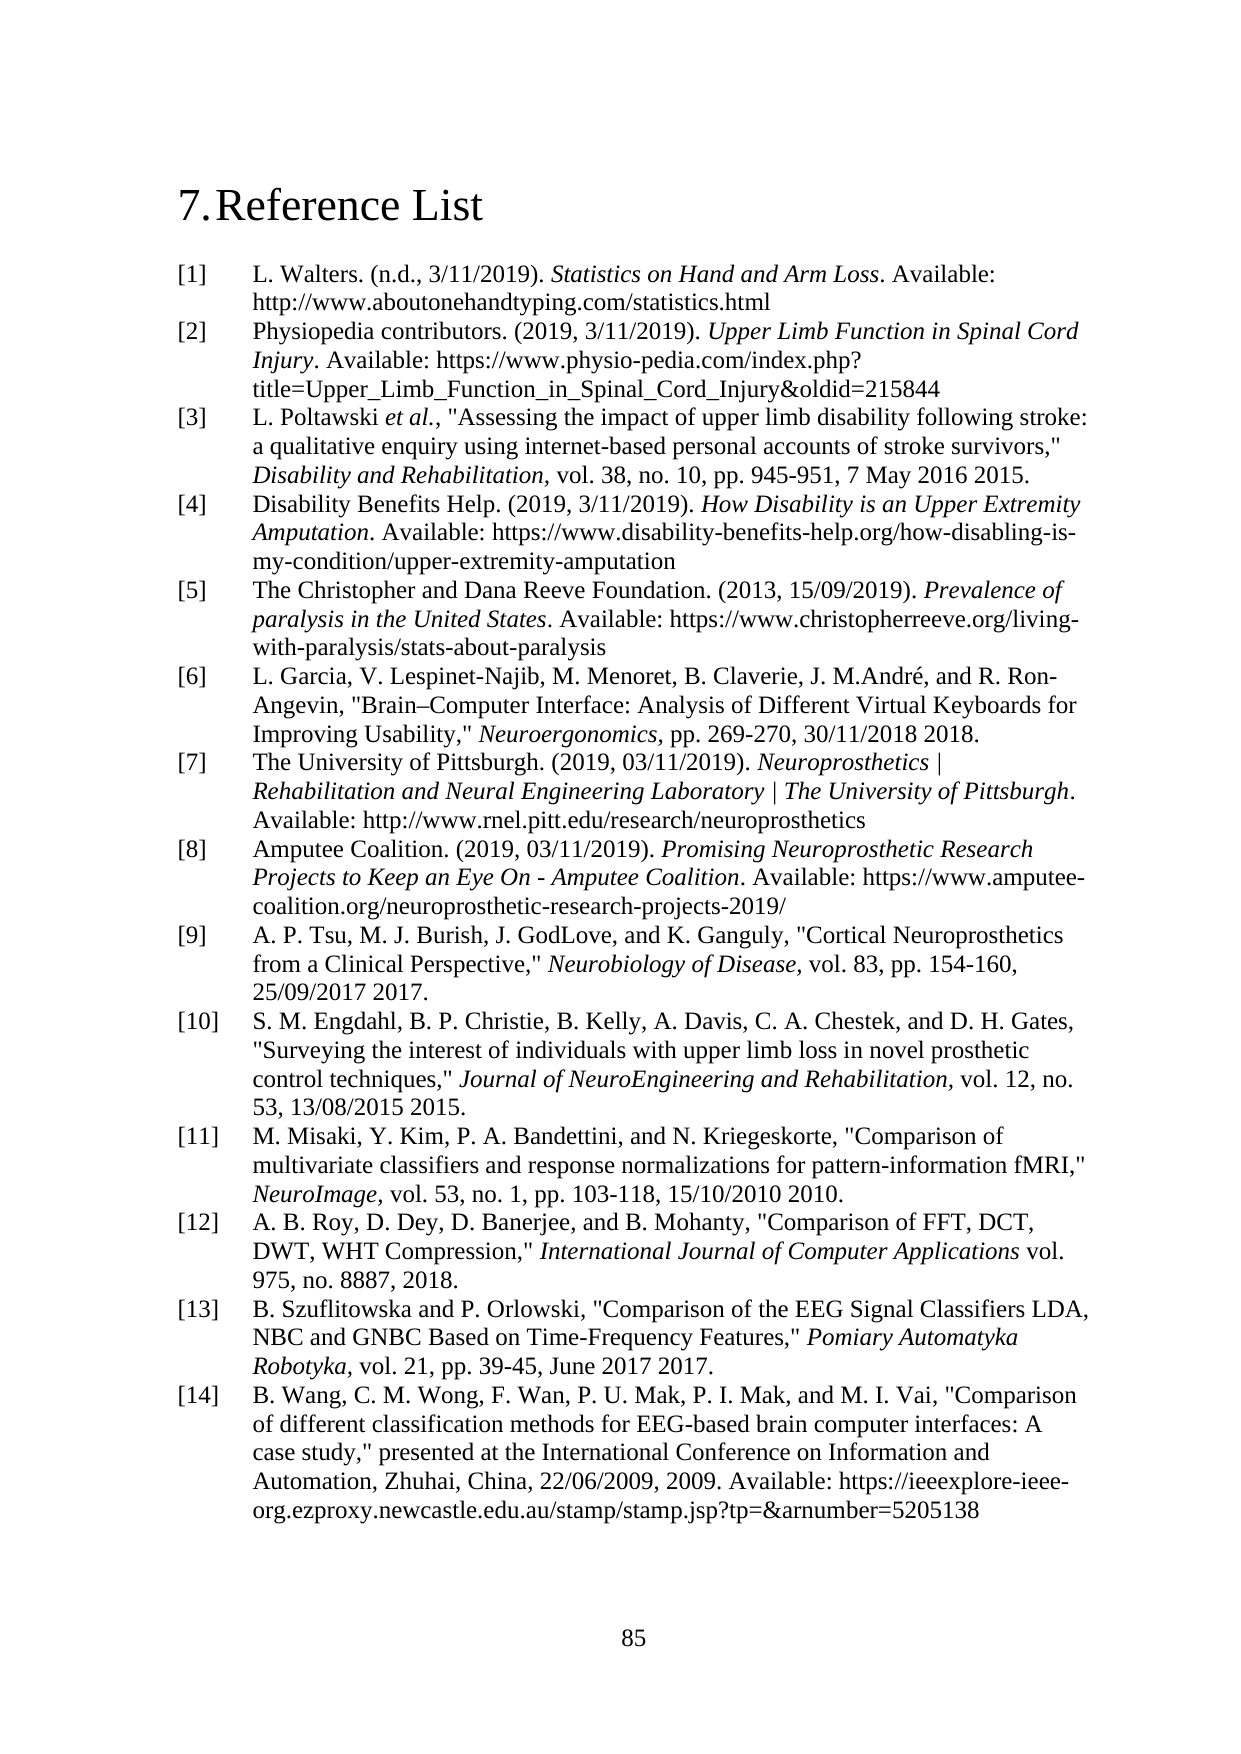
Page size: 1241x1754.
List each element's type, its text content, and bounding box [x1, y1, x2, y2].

text [8] Amputee Coalition. (2019, 03/11/2019). Promising Neuroprosthetic Research Projects to Keep an Eye On - Amputee Coalition. Available: https://www.amputee-coalition.org/neuroprosthetic-research-projects-2019/ [177, 834, 1090, 920]
text [11] M. Misaki, Y. Kim, P. A. Bandettini, and N. Kriegeskorte, "Comparison of multivariate classifiers and response normalizations for pattern-information fMRI," NeuroImage, vol. 53, no. 1, pp. 103-118, 15/10/2010 2010. [177, 1121, 1090, 1207]
text [2] Physiopedia contributors. (2019, 3/11/2019). Upper Limb Function in Spinal Cord Injury. Available: https://www.physio-pedia.com/index.php?title=Upper_Limb_Function_in_Spinal_Cord_Injury&oldid=215844 [177, 316, 1090, 402]
text [3] L. Poltawski et al., "Assessing the impact of upper limb disability following stroke: a qualitative enquiry using internet-based personal accounts of stroke survivors," Disability and Rehabilitation, vol. 38, no. 10, pp. 945-951, 7 May 2016 2015. [177, 402, 1090, 489]
text [10] S. M. Engdahl, B. P. Christie, B. Kelly, A. Davis, C. A. Chestek, and D. H. Gates, "Surveying the interest of individuals with upper limb loss in novel prosthetic control techniques," Journal of NeuroEngineering and Rehabilitation, vol. 12, no. 53, 13/08/2015 2015. [177, 1006, 1090, 1121]
text [9] A. P. Tsu, M. J. Burish, J. GodLove, and K. Ganguly, "Cortical Neuroprosthetics from a Clinical Perspective," Neurobiology of Disease, vol. 83, pp. 154-160, 25/09/2017 2017. [177, 920, 1090, 1006]
text [1] L. Walters. (n.d., 3/11/2019). Statistics on Hand and Arm Loss. Available: http://www.aboutonehandtyping.com/statistics.html [177, 259, 1090, 316]
text [4] Disability Benefits Help. (2019, 3/11/2019). How Disability is an Upper Extremity Amputation. Available: https://www.disability-benefits-help.org/how-disabling-is-my-condition/upper-extremity-amputation [177, 489, 1090, 575]
text [14] B. Wang, C. M. Wong, F. Wan, P. U. Mak, P. I. Mak, and M. I. Vai, "Comparison of different classification methods for EEG-based brain computer interfaces: A case study," presented at the International Conference on Information and Automation, Zhuhai, China, 22/06/2009, 2009. Available: https://ieeexplore-ieee-org.ezproxy.newcastle.edu.au/stamp/stamp.jsp?tp=&arnumber=5205138 [177, 1380, 1090, 1524]
text [12] A. B. Roy, D. Dey, D. Banerjee, and B. Mohanty, "Comparison of FFT, DCT, DWT, WHT Compression," International Journal of Computer Applications vol. 975, no. 8887, 2018. [177, 1207, 1090, 1294]
subtitle Reference List [177, 177, 1090, 230]
text [7] The University of Pittsburgh. (2019, 03/11/2019). Neuroprosthetics | Rehabilitation and Neural Engineering Laboratory | The University of Pittsburgh. Available: http://www.rnel.pitt.edu/research/neuroprosthetics [177, 747, 1090, 834]
text [5] The Christopher and Dana Reeve Foundation. (2013, 15/09/2019). Prevalence of paralysis in the United States. Available: https://www.christopherreeve.org/living-with-paralysis/stats-about-paralysis [177, 575, 1090, 661]
text [6] L. Garcia, V. Lespinet-Najib, M. Menoret, B. Claverie, J. M.André, and R. Ron-Angevin, "Brain–Computer Interface: Analysis of Different Virtual Keyboards for Improving Usability," Neuroergonomics, pp. 269-270, 30/11/2018 2018. [177, 661, 1090, 747]
text [13] B. Szuflitowska and P. Orlowski, "Comparison of the EEG Signal Classifiers LDA, NBC and GNBC Based on Time-Frequency Features," Pomiary Automatyka Robotyka, vol. 21, pp. 39-45, June 2017 2017. [177, 1294, 1090, 1380]
